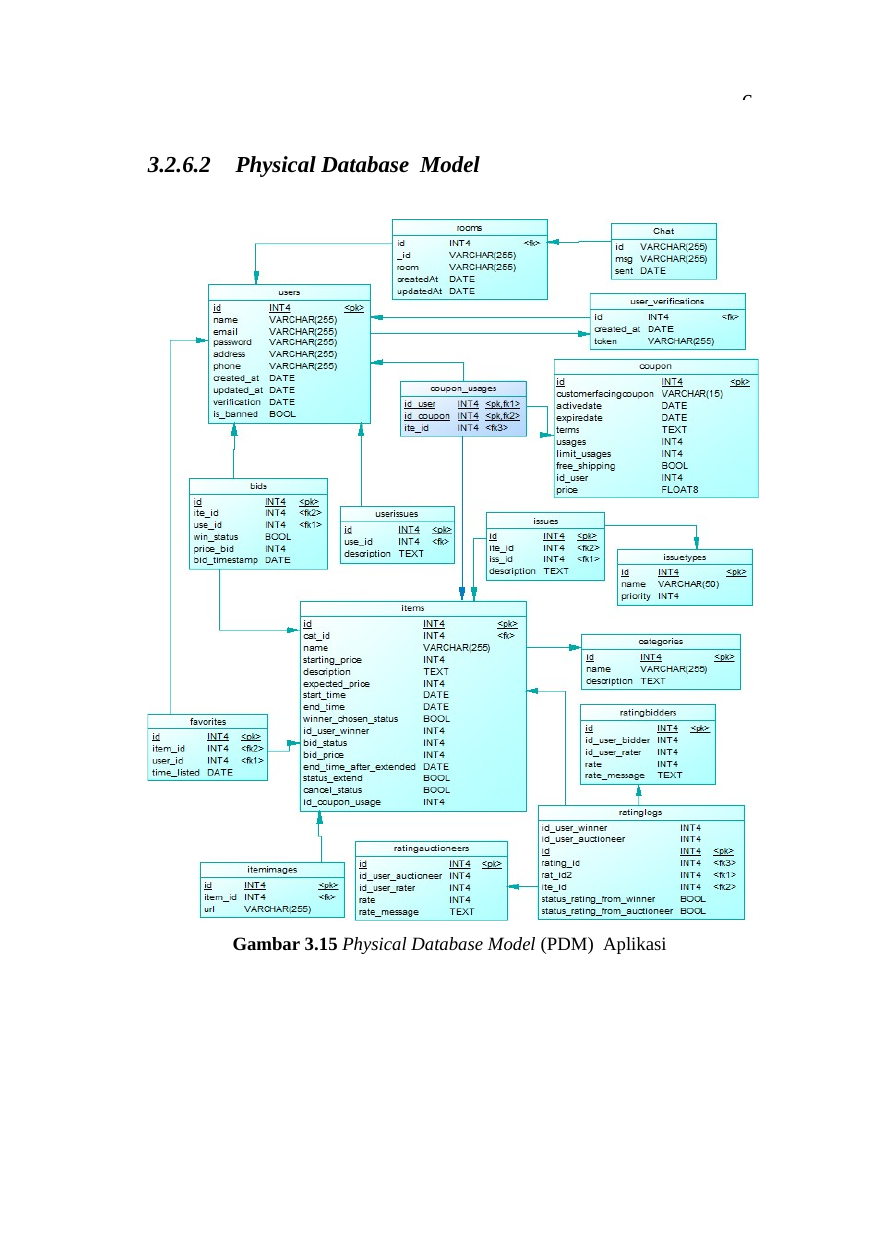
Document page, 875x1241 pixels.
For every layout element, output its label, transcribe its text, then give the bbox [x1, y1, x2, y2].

picture [147, 219, 759, 921]
subtitle Physical Database Model [148, 151, 768, 177]
